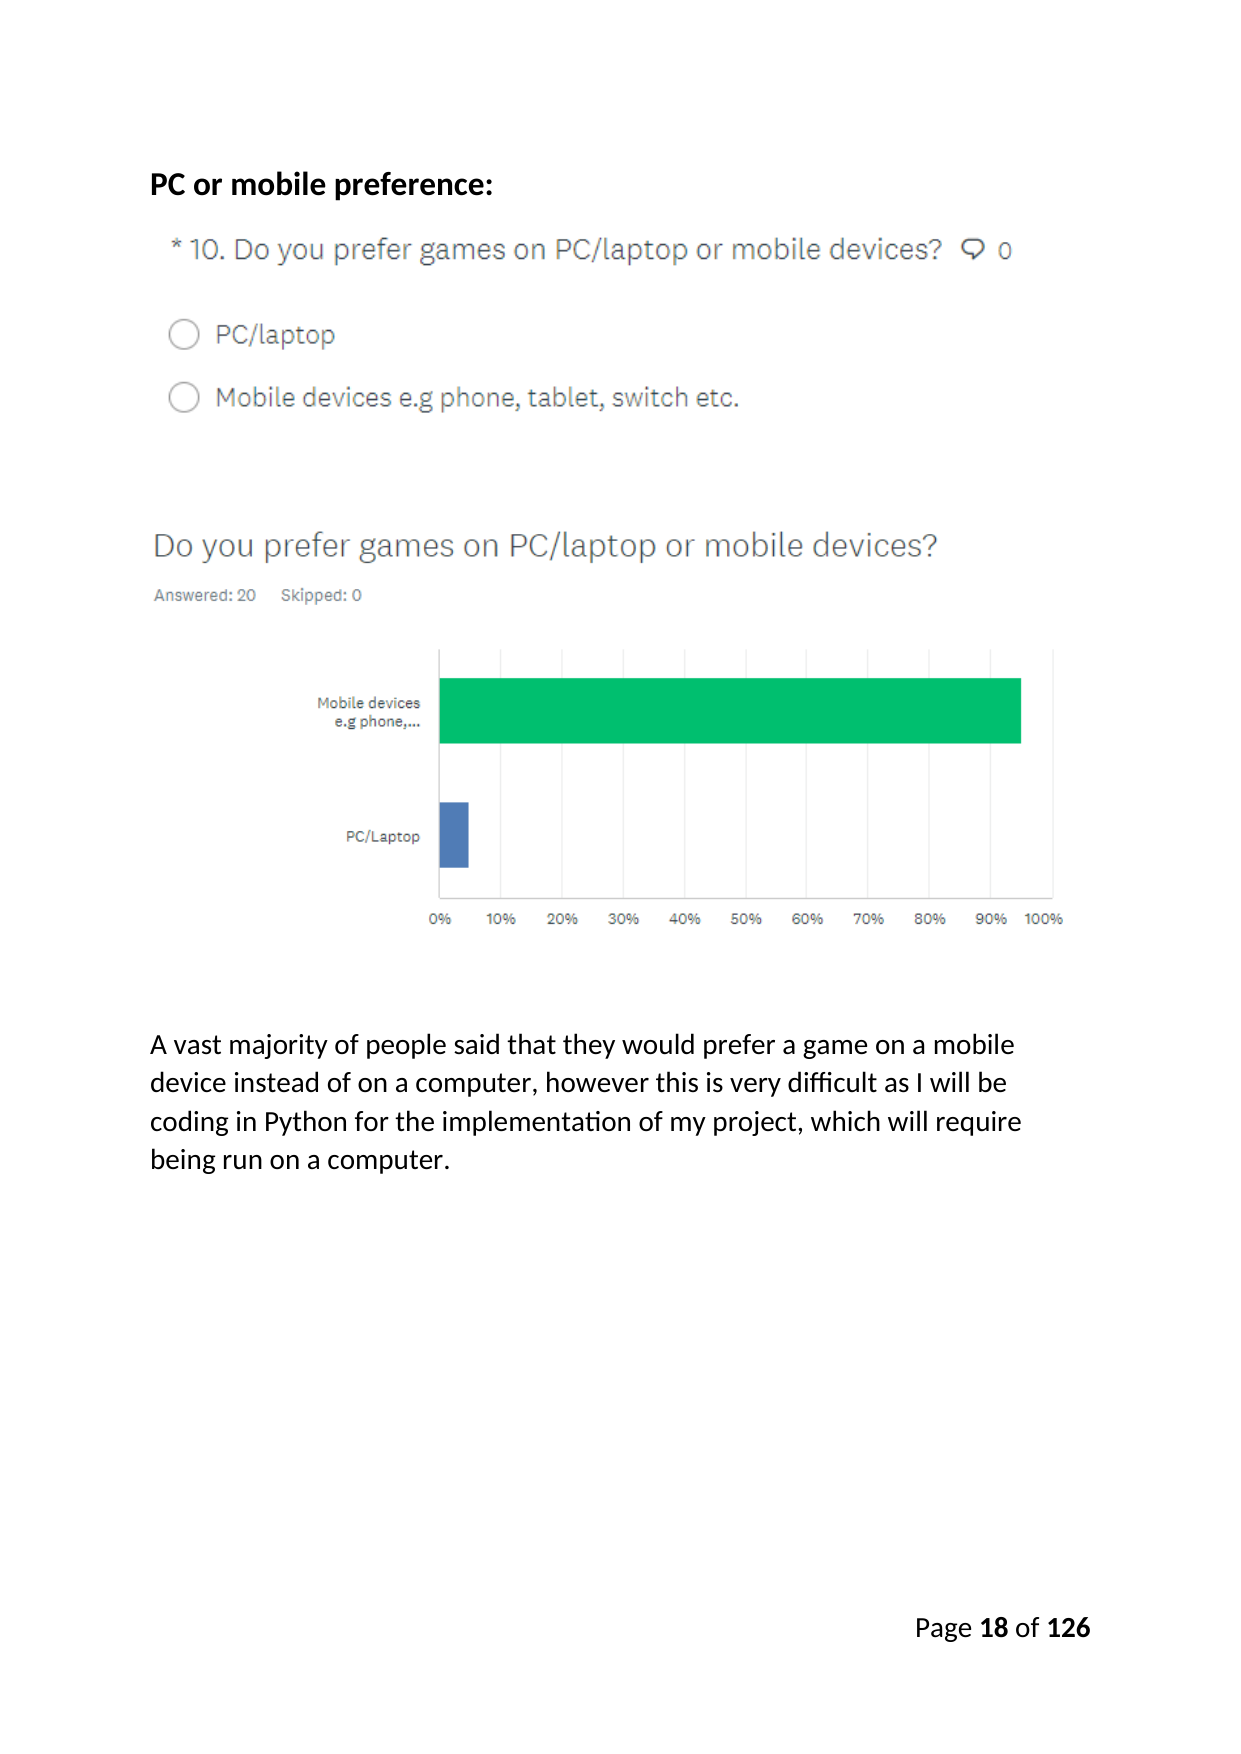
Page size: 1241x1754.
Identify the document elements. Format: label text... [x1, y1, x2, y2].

text A vast majority of people said that they would prefer a game on a mobile device instead of on a computer, however this is very difficult as I will be coding in Python for the implementation of my project, which will require being run on a computer. [150, 1026, 1090, 1177]
picture [146, 218, 1034, 442]
picture [150, 520, 1080, 949]
subtitle PC or mobile preference: [150, 162, 1090, 203]
